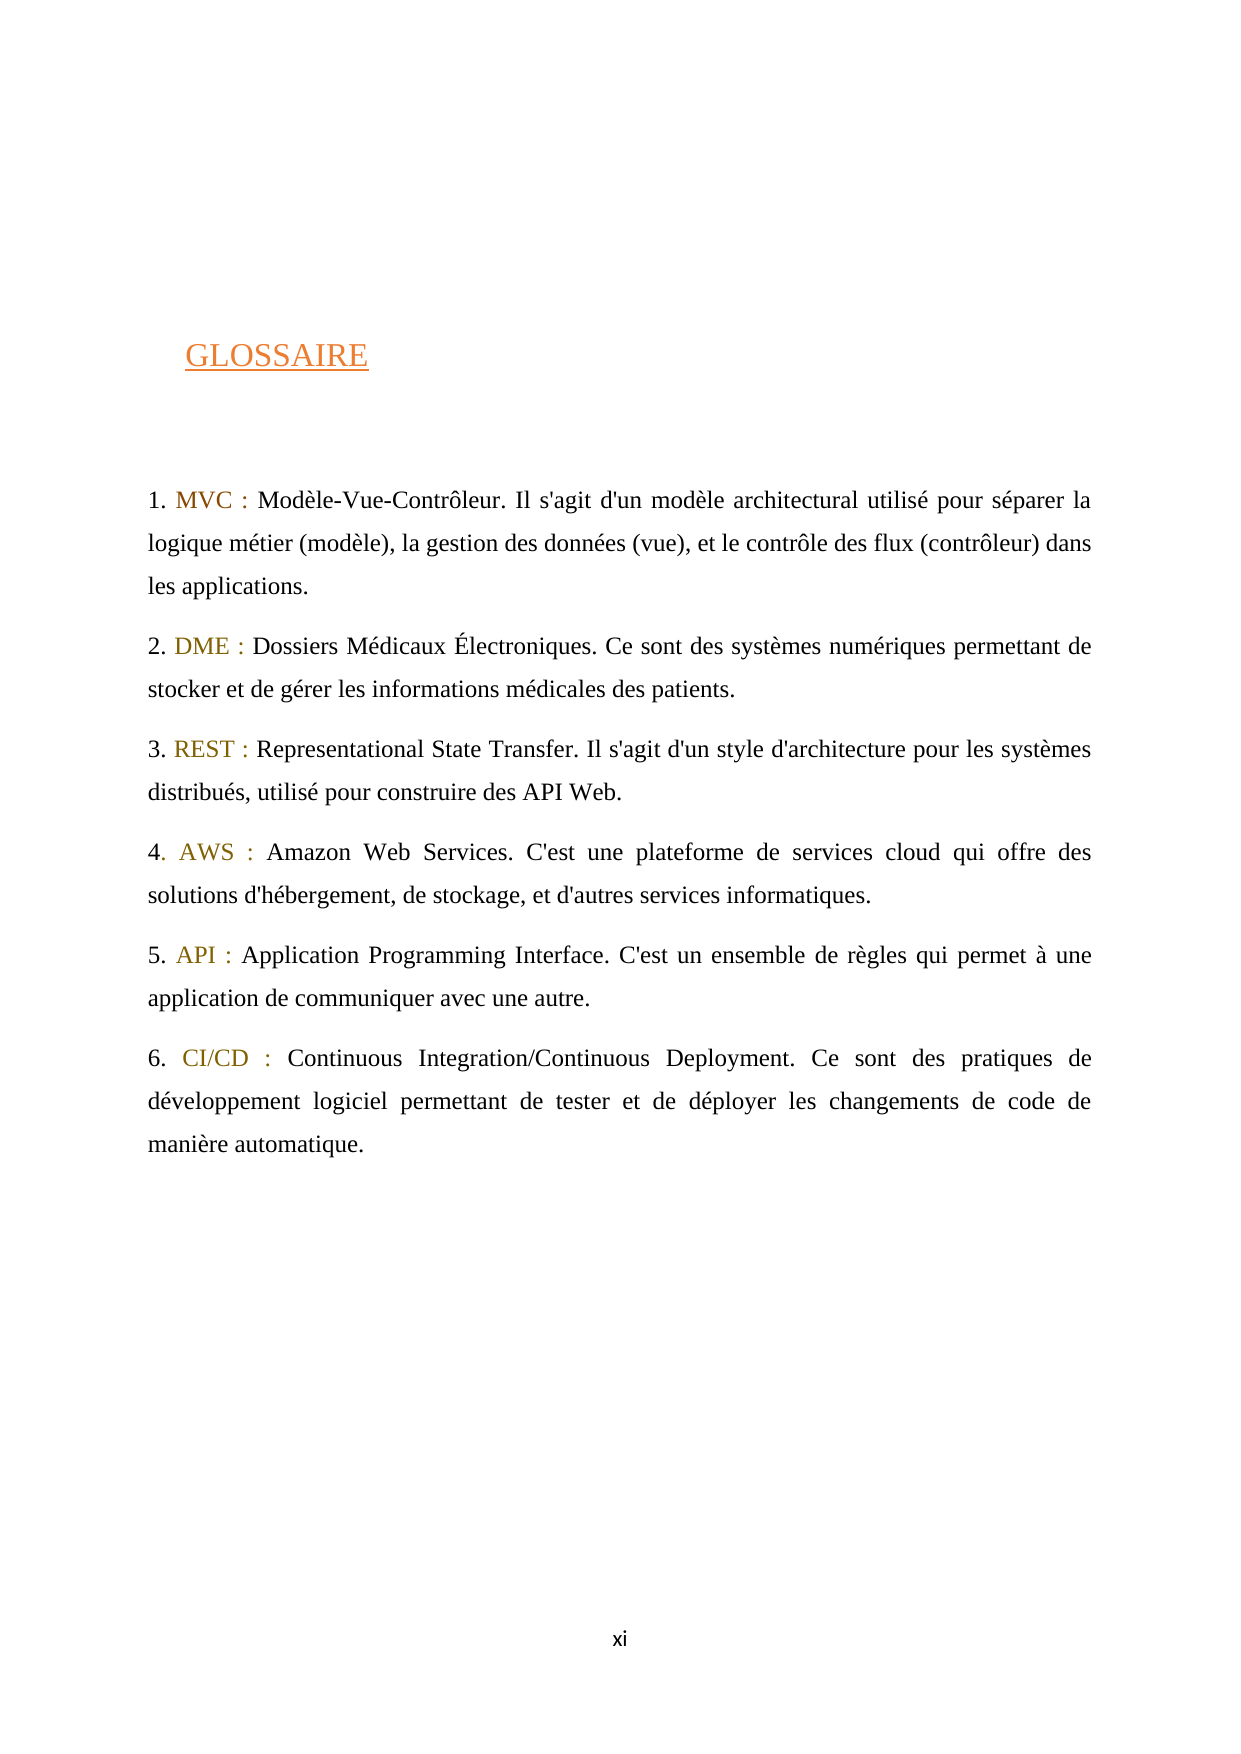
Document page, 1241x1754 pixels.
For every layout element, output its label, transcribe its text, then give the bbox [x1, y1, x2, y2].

text 5. API : Application Programming Interface. C'est un ensemble de règles qui permet à une application de communiquer avec une autre. [148, 940, 1093, 1012]
text 3. REST : Representational State Transfer. Il s'agit d'un style d'architecture pour les systèmes distribués, utilisé pour construire des API Web. [148, 734, 1093, 806]
text 2. DME : Dossiers Médicaux Électroniques. Ce sont des systèmes numériques permettant de stocker et de gérer les informations médicales des patients. [148, 631, 1093, 703]
text 1. MVC : Modèle-Vue-Contrôleur. Il s'agit d'un modèle architectural utilisé pour séparer la logique métier (modèle), la gestion des données (vue), et le contrôle des flux (contrôleur) dans les applications. [148, 485, 1093, 600]
title GLOSSAIRE [185, 335, 1093, 373]
text 6. CI/CD : Continuous Integration/Continuous Deployment. Ce sont des pratiques de développement logiciel permettant de tester et de déployer les changements de code de manière automatique. [148, 1043, 1093, 1158]
text 4. AWS : Amazon Web Services. C'est une plateforme de services cloud qui offre des solutions d'hébergement, de stockage, et d'autres services informatiques. [148, 837, 1093, 909]
